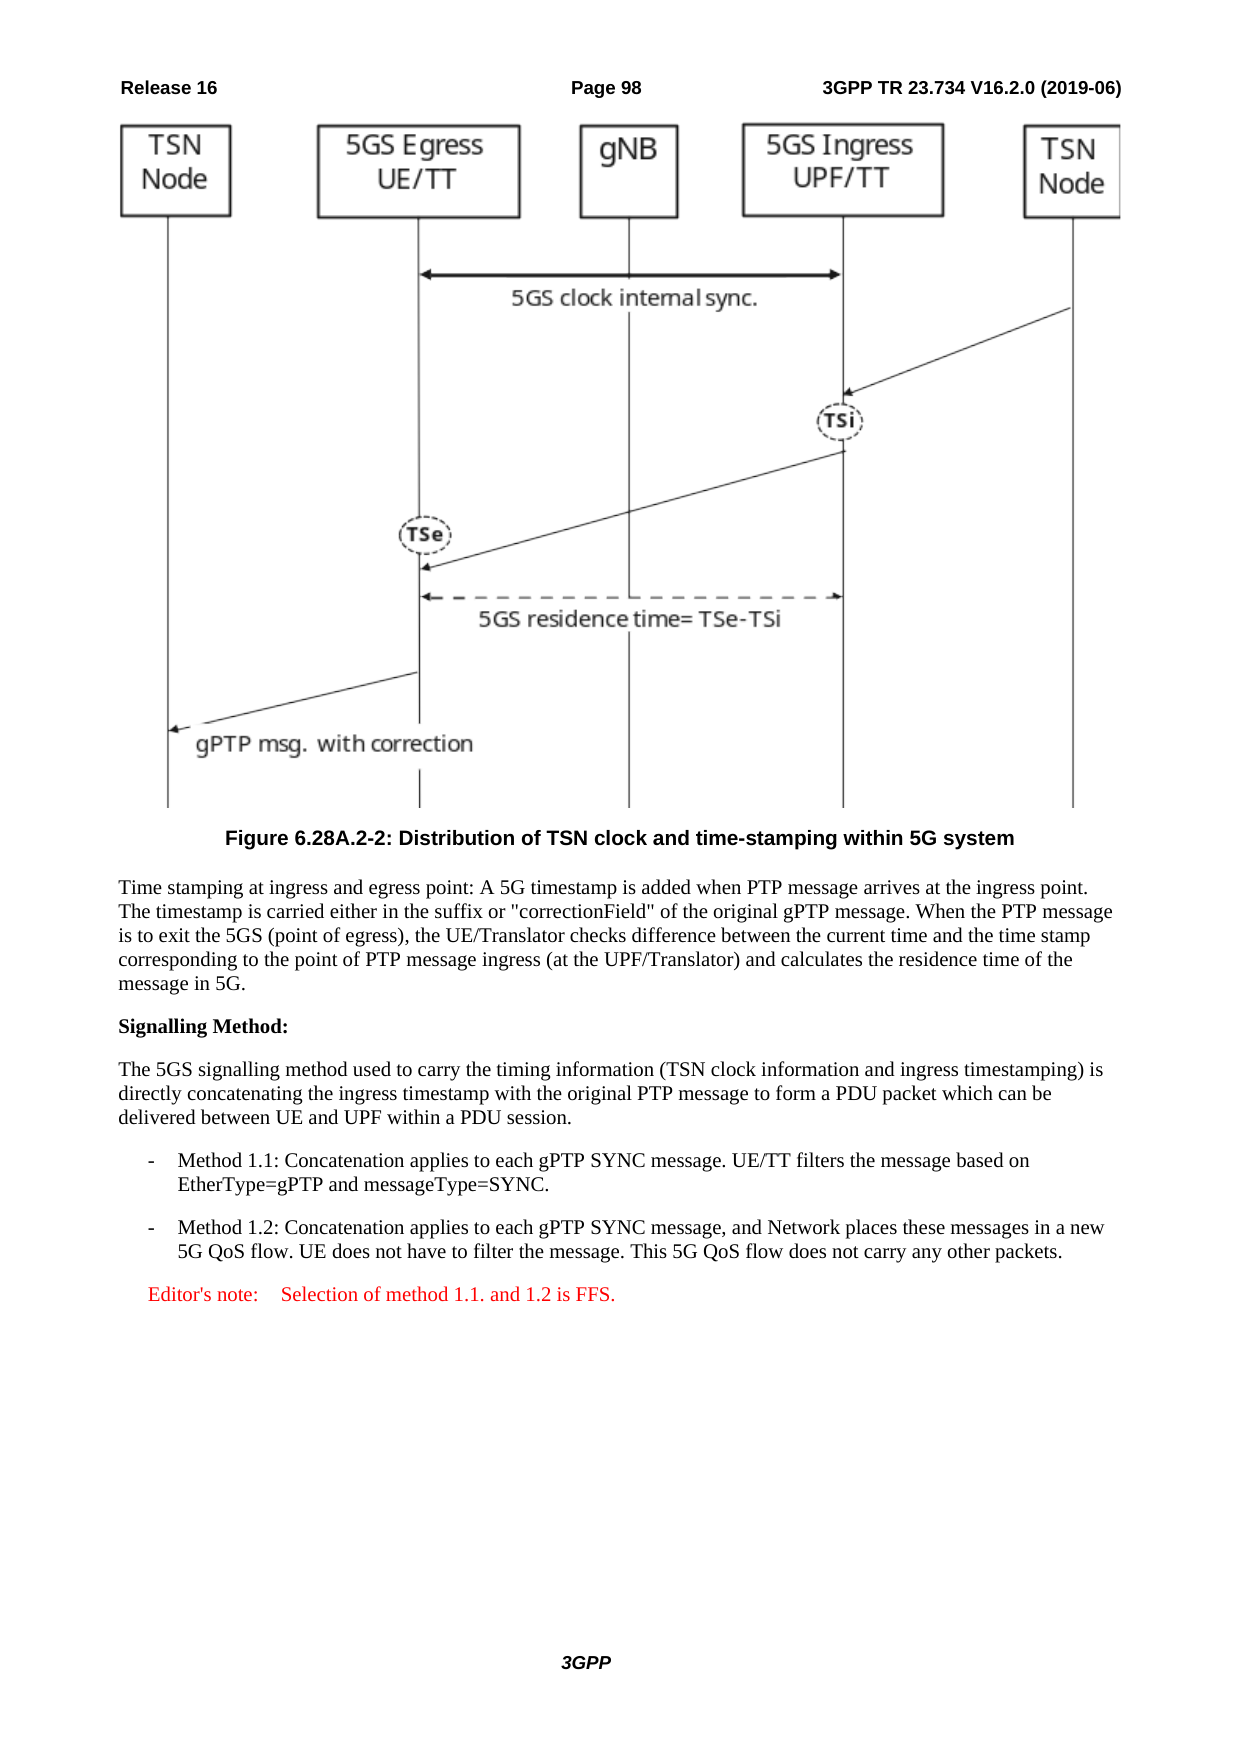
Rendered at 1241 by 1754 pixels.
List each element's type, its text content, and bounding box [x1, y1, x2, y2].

text Figure 6.28A.2-2: Distribution of TSN clock and time-stamping within 5G system [118, 826, 1122, 850]
text - Method 1.1: Concatenation applies to each gPTP SYNC message. UE/TT filters the message based on EtherType=gPTP and messageType=SYNC. [148, 1148, 1122, 1196]
text The 5GS signalling method used to carry the timing information (TSN clock information and ingress timestamping) is directly concatenating the ingress timestamp with the original PTP message to form a PDU packet which can be delivered between UE and UPF within a PDU session. [118, 1057, 1122, 1129]
text Signalling Method: [118, 1014, 1122, 1038]
text - Method 1.2: Concatenation applies to each gPTP SYNC message, and Network places these messages in a new 5G QoS flow. UE does not have to filter the message. This 5G QoS flow does not carry any other packets. [148, 1214, 1122, 1263]
text Editor's note: Selection of method 1.1. and 1.2 is FFS. [148, 1281, 1122, 1306]
text Time stamping at ingress and egress point: A 5G timestamp is added when PTP message arrives at the ingress point. The timestamp is carried either in the suffix or "correctionField" of the original gPTP message. When the PTP message is to exit the 5GS (point of egress), the UE/Translator checks difference between the current time and the time stamp corresponding to the point of PTP message ingress (at the UPF/Translator) and calculates the residence time of the message in 5G. [118, 875, 1122, 995]
